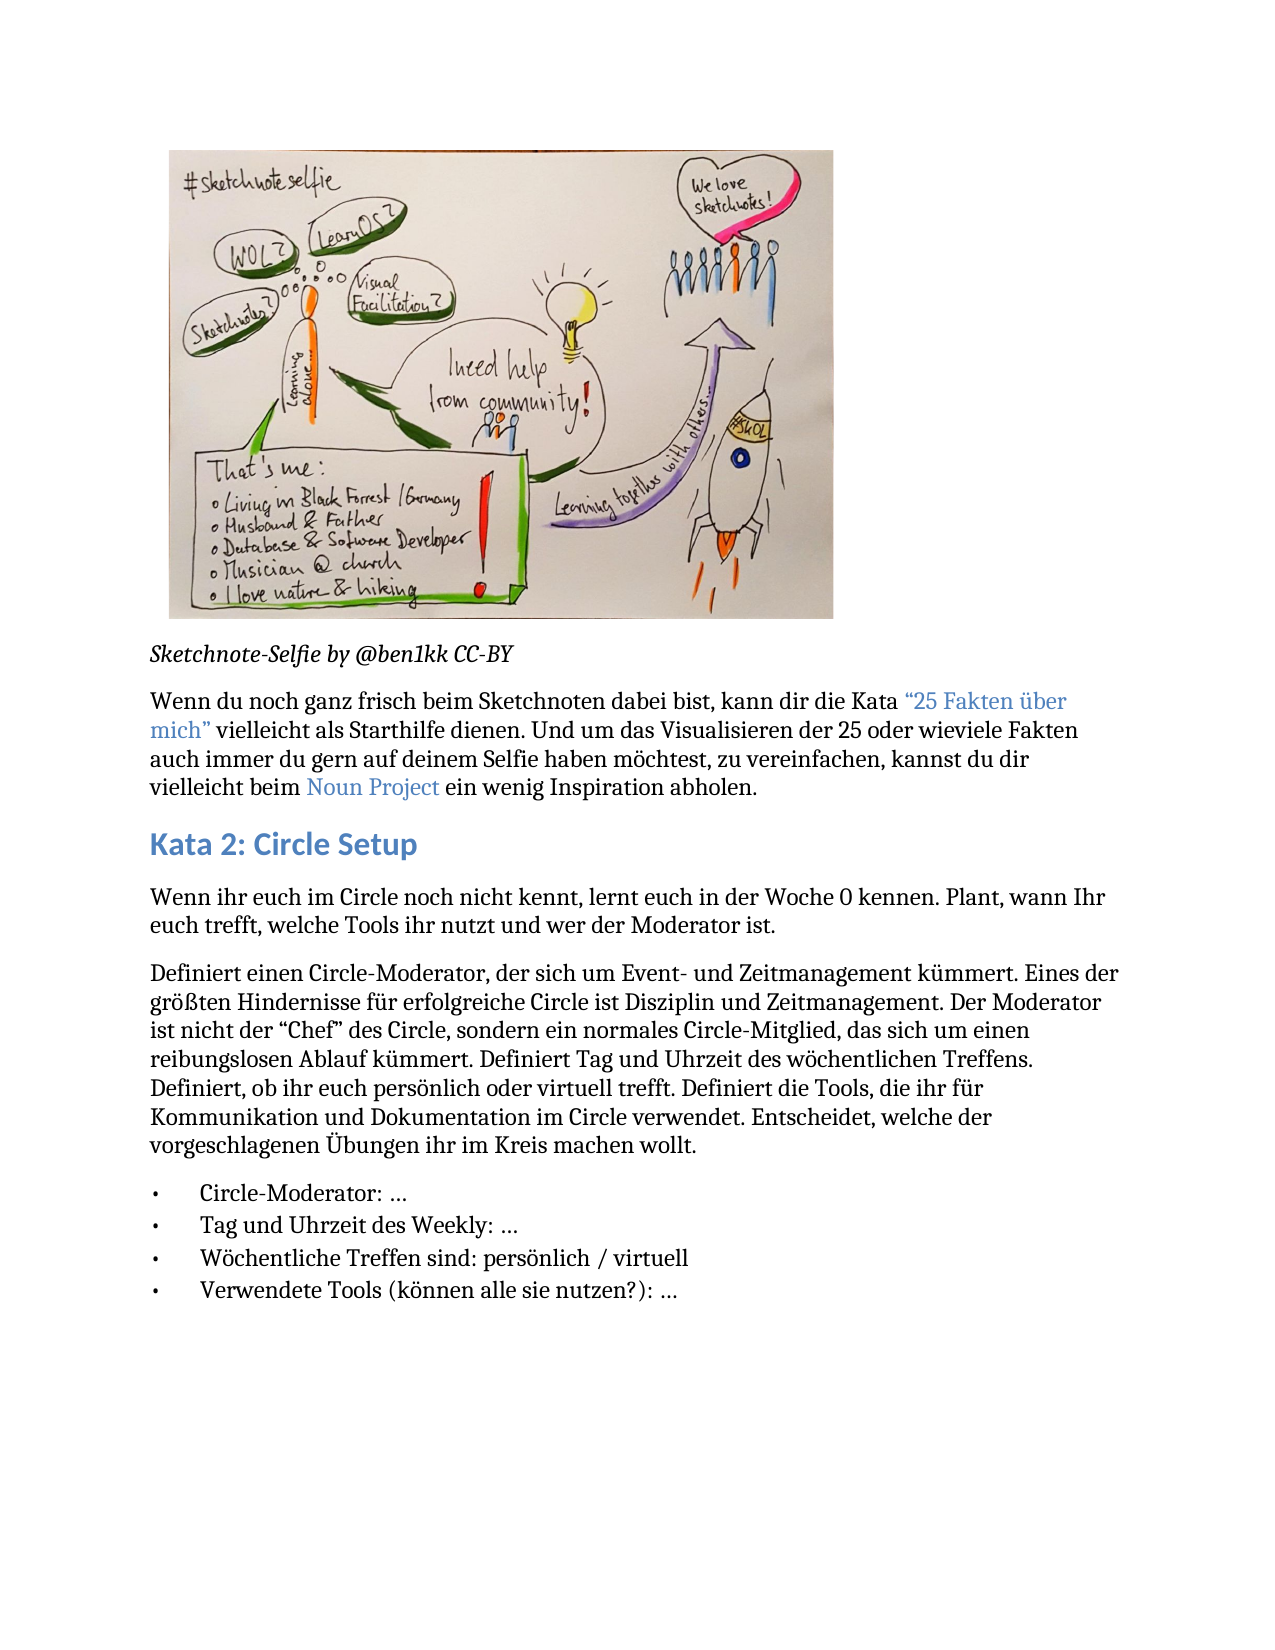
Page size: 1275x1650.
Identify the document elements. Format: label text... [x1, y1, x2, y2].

text Definiert einen Circle-Moderator, der sich um Event- und Zeitmanagement kümmert. Eines der größten Hindernisse für erfolgreiche Circle ist Disziplin und Zeitmanagement. Der Moderator ist nicht der “Chef” des Circle, sondern ein normales Circle-Mitglied, das sich um einen reibungslosen Ablauf kümmert. Definiert Tag und Uhrzeit des wöchentlichen Treffens. Definiert, ob ihr euch persönlich oder virtuell trefft. Definiert die Tools, die ihr für Kommunikation und Dokumentation im Circle verwendet. Entscheidet, welche der vorgeschlagenen Übungen ihr im Kreis machen wollt. [150, 959, 1125, 1160]
text Sketchnote-Selfie by @ben1kk CC-BY [150, 639, 1125, 668]
picture [168, 150, 834, 619]
list Circle-Moderator: … [150, 1179, 1125, 1207]
list Wöchentliche Treffen sind: persönlich / virtuell [150, 1244, 1125, 1272]
text Wenn ihr euch im Circle noch nicht kennt, lernt euch in der Woche 0 kennen. Plant, wann Ihr euch trefft, welche Tools ihr nutzt und wer der Moderator ist. [150, 882, 1125, 940]
subtitle Kata 2: Circle Setup [150, 823, 1125, 864]
list Tag und Uhrzeit des Weekly: … [150, 1211, 1125, 1240]
text Wenn du noch ganz frisch beim Sketchnoten dabei bist, kann dir die Kata “25 Fakten über mich” vielleicht als Starthilfe dienen. Und um das Visualisieren der 25 oder wieviele Fakten auch immer du gern auf deinem Selfie haben möchtest, zu vereinfachen, kannst du dir vielleicht beim Noun Project ein wenig Inspiration abholen. [150, 687, 1125, 802]
list Verwendete Tools (können alle sie nutzen?): … [150, 1276, 1125, 1305]
